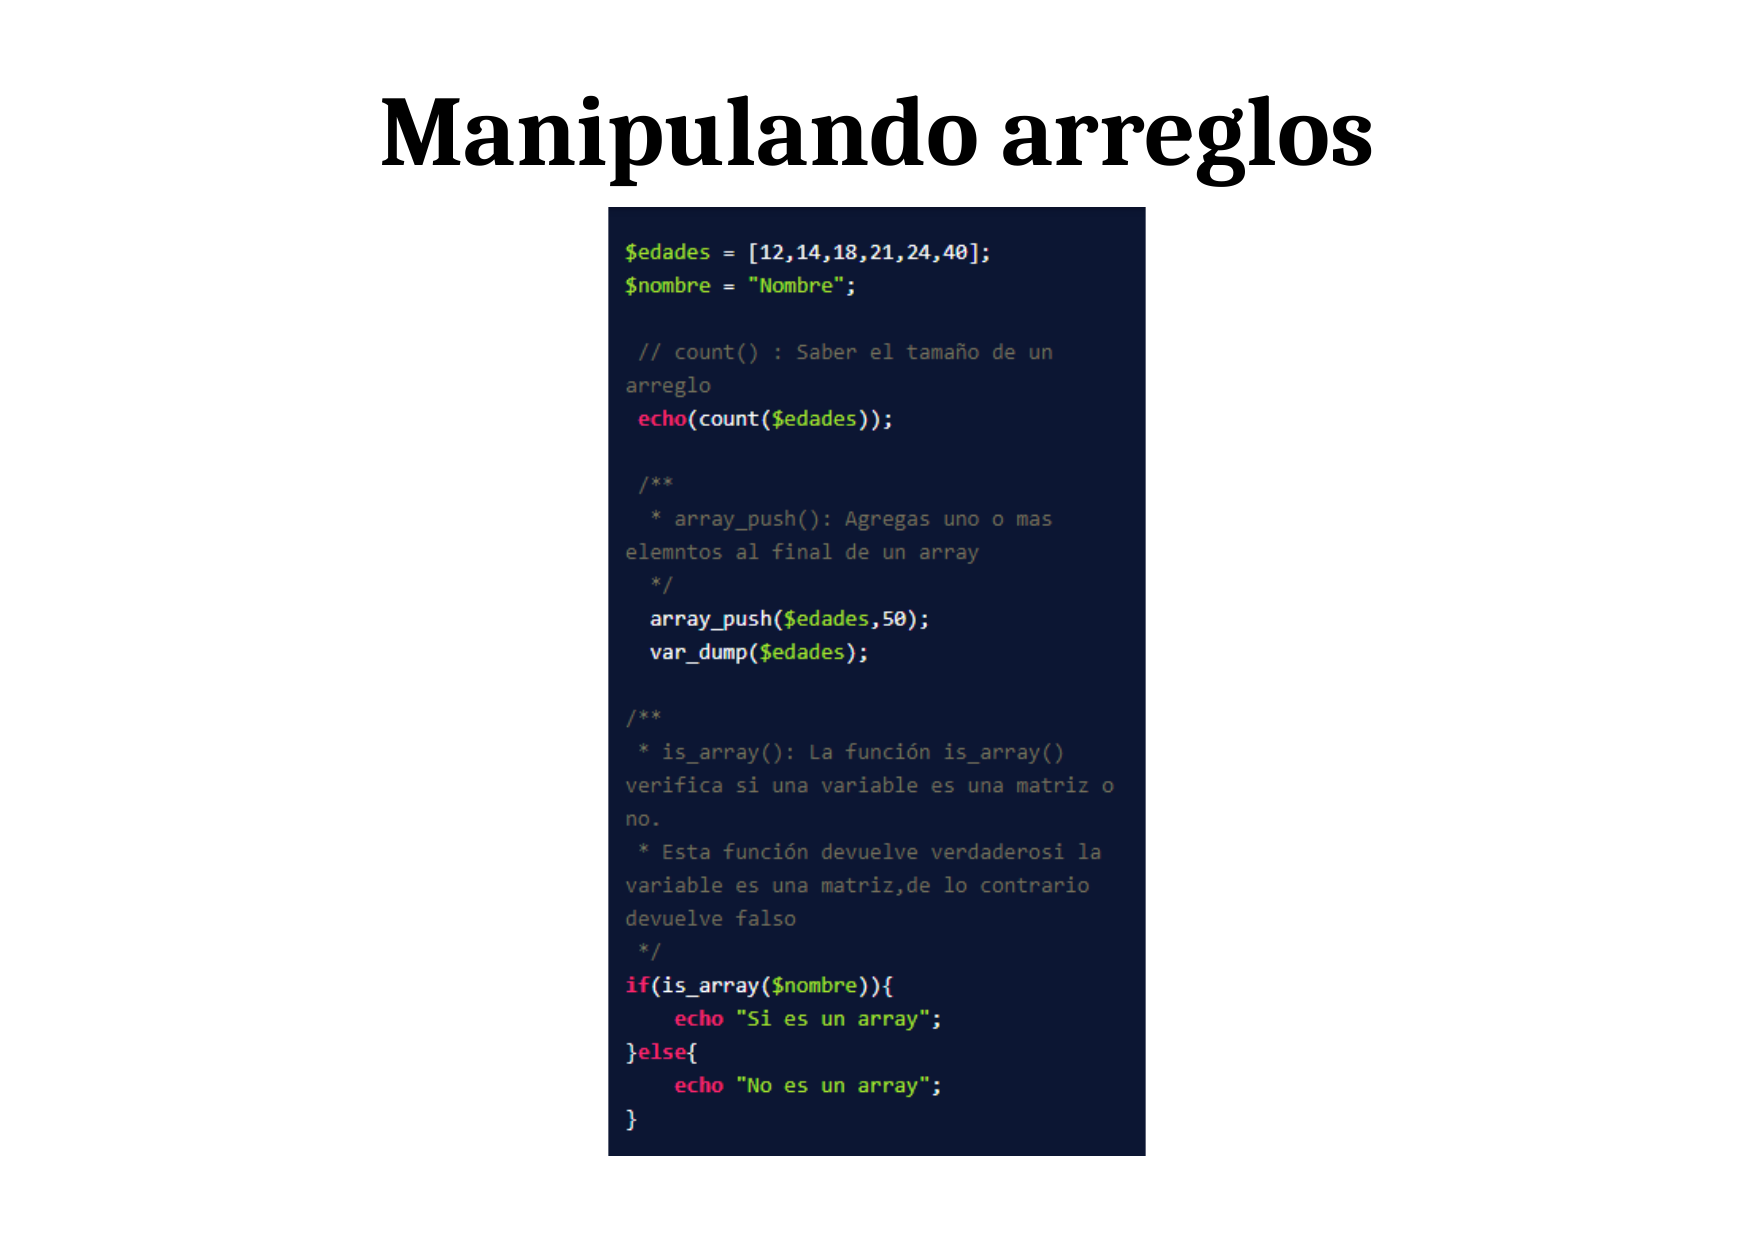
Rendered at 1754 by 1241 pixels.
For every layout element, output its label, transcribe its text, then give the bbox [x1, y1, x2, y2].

subtitle Manipulando arreglos [75, 75, 1679, 190]
picture [608, 207, 1146, 1156]
